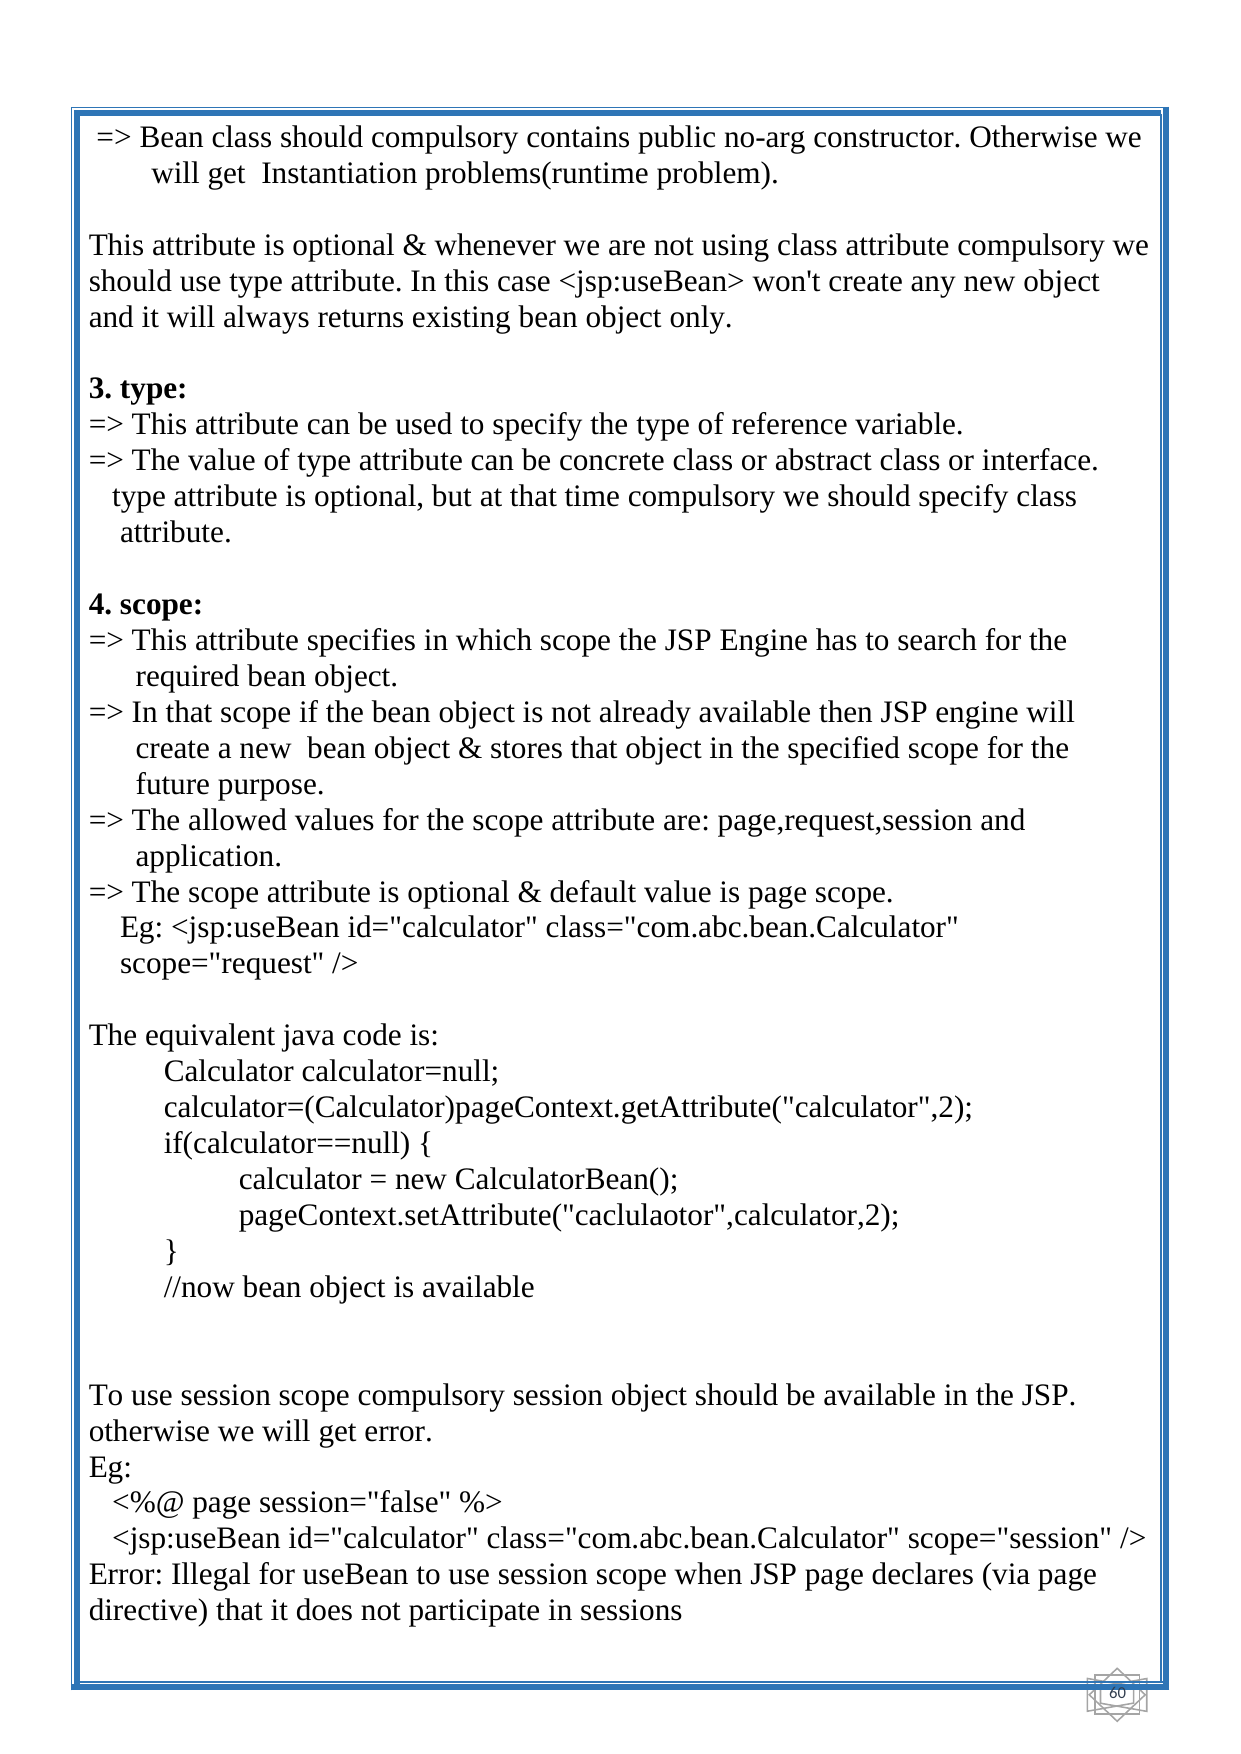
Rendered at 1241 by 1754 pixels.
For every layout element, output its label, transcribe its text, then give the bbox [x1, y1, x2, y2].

text => Bean class should compulsory contains public no-arg constructor. Otherwise we will get Instantiation problems(runtime problem). [88, 118, 1152, 190]
text => This attribute can be used to specify the type of reference variable. [88, 406, 1152, 442]
text Calculator calculator=null; [88, 1052, 1152, 1088]
text Eg: [88, 1448, 1152, 1484]
text if(calculator==null) { [88, 1124, 1152, 1160]
text To use session scope compulsory session object should be available in the JSP. otherwise we will get error. [88, 1376, 1152, 1448]
text <%@ page session="false" %> [88, 1484, 1152, 1520]
text //now bean object is available [88, 1268, 1152, 1304]
text } [88, 1232, 1152, 1268]
text This attribute is optional & whenever we are not using class attribute compulsory we should use type attribute. In this case <jsp:useBean> won't create any new object and it will always returns existing bean object only. [88, 226, 1152, 334]
text pageContext.setAttribute("caclulaotor",calculator,2); [88, 1196, 1152, 1232]
text <jsp:useBean id="calculator" class="com.abc.bean.Calculator" scope="session" /> [88, 1520, 1152, 1556]
text Eg: <jsp:useBean id="calculator" class="com.abc.bean.Calculator" scope="request" /> [88, 909, 1152, 981]
text calculator = new CalculatorBean(); [88, 1160, 1152, 1196]
text calculator=(Calculator)pageContext.getAttribute("calculator",2); [88, 1088, 1152, 1124]
text => The allowed values for the scope attribute are: page,request,session and application. [88, 801, 1152, 873]
text 3. type: [88, 370, 1152, 406]
text => The value of type attribute can be concrete class or abstract class or interface. [88, 442, 1152, 477]
text type attribute is optional, but at that time compulsory we should specify class attribute. [88, 477, 1152, 549]
text => In that scope if the bean object is not already available then JSP engine will create a new bean object & stores that object in the specified scope for the future purpose. [88, 693, 1152, 801]
text Error: Illegal for useBean to use session scope when JSP page declares (via page directive) that it does not participate in sessions [88, 1556, 1152, 1627]
text => This attribute specifies in which scope the JSP Engine has to search for the required bean object. [88, 621, 1152, 693]
text 4. scope: [88, 585, 1152, 621]
text => The scope attribute is optional & default value is page scope. [88, 873, 1152, 909]
text The equivalent java code is: [88, 1017, 1152, 1052]
